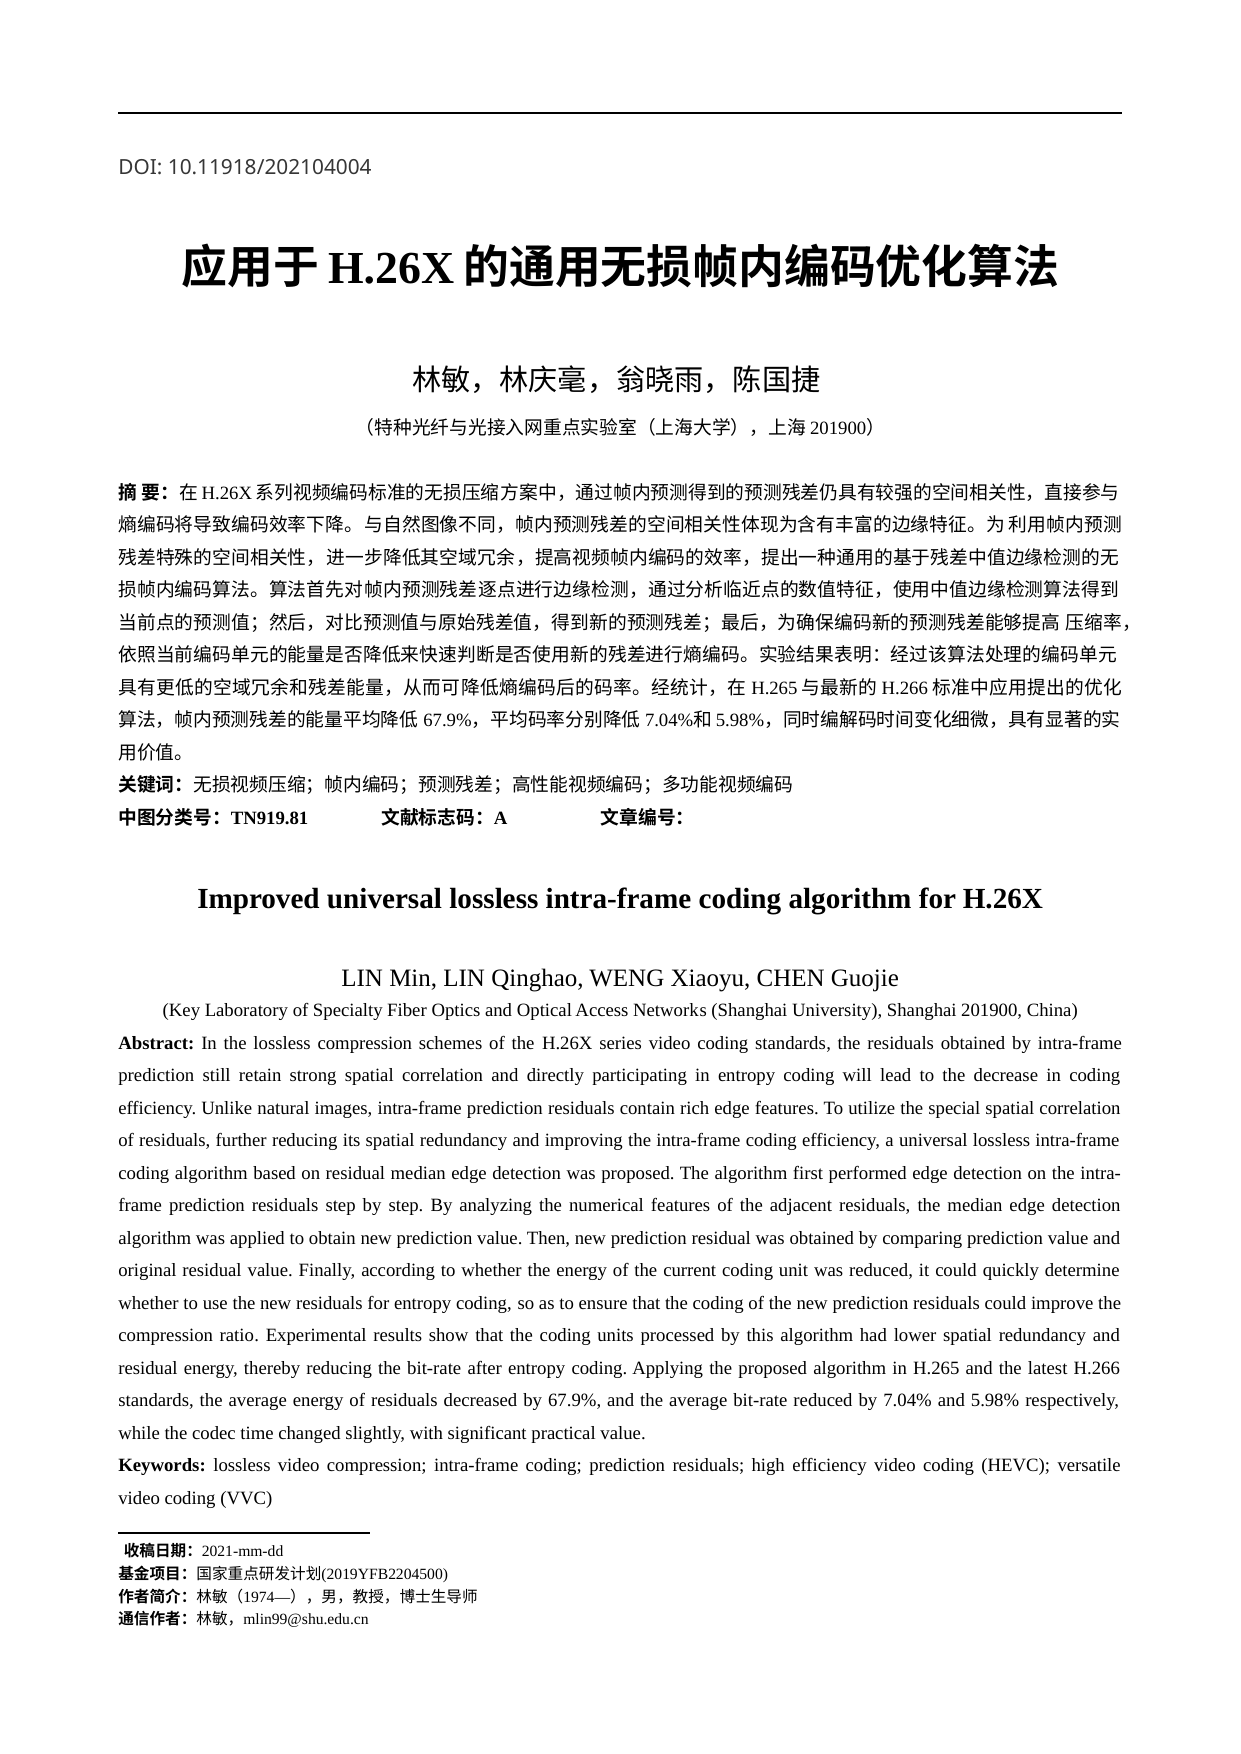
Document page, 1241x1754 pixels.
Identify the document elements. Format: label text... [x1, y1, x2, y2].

text Improved universal lossless intra-frame coding algorithm for H.26X [184, 865, 1056, 930]
text Keywords: lossless video compression; intra-frame coding; prediction residuals; high efficiency video coding (HEVC); versatile video coding (VVC) [118, 1449, 1122, 1514]
text 中图分类号：TN919.81 文献标志码：A 文章编号： [118, 800, 1122, 832]
text 关键词：无损视频压缩；帧内编码；预测残差；高性能视频编码；多功能视频编码 [118, 767, 1122, 800]
text Abstract: In the lossless compression schemes of the H.26X series video coding standards, the residuals obtained by intra-frame prediction still retain strong spatial correlation and directly participating in entropy coding will lead to the decrease in coding efficiency. Unlike natural images, intra-frame prediction residuals contain rich edge features. To utilize the special spatial correlation of residuals, further reducing its spatial redundancy and improving the intra-frame coding efficiency, a universal lossless intra-frame coding algorithm based on residual median edge detection was proposed. The algorithm first performed edge detection on the intra-frame prediction residuals step by step. By analyzing the numerical features of the adjacent residuals, the median edge detection algorithm was applied to obtain new prediction value. Then, new prediction residual was obtained by comparing prediction value and original residual value. Finally, according to whether the energy of the current coding unit was reduced, it could quickly determine whether to use the new residuals for entropy coding, so as to ensure that the coding of the new prediction residuals could improve the compression ratio. Experimental results show that the coding units processed by this algorithm had lower spatial redundancy and residual energy, thereby reducing the bit-rate after entropy coding. Applying the proposed algorithm in H.265 and the latest H.266 standards, the average energy of residuals decreased by 67.9%, and the average bit-rate reduced by 7.04% and 5.98% respectively, while the codec time changed slightly, with significant practical value. [118, 1026, 1122, 1449]
text 摘 要：在H.26X系列视频编码标准的无损压缩方案中，通过帧内预测得到的预测残差仍具有较强的空间相关性，直接参与熵编码将导致编码效率下降。与自然图像不同，帧内预测残差的空间相关性体现为含有丰富的边缘特征。为利用帧内预测残差特殊的空间相关性，进一步降低其空域冗余，提高视频帧内编码的效率，提出一种通用的基于残差中值边缘检测的无损帧内编码算法。算法首先对帧内预测残差逐点进行边缘检测，通过分析临近点的数值特征，使用中值边缘检测算法得到当前点的预测值；然后，对比预测值与原始残差值，得到新的预测残差；最后，为确保编码新的预测残差能够提高压缩率，依照当前编码单元的能量是否降低来快速判断是否使用新的残差进行熵编码。实验结果表明：经过该算法处理的编码单元具有更低的空域冗余和残差能量，从而可降低熵编码后的码率。经统计，在H.265与最新的H.266标准中应用提出的优化算法，帧内预测残差的能量平均降低67.9%，平均码率分别降低7.04%和5.98%，同时编解码时间变化细微，具有显著的实用价值。 [118, 475, 1122, 767]
text LIN Min, LIN Qinghao, WENG Xiaoyu, CHEN Guojie [118, 961, 1122, 994]
text （特种光纤与光接入网重点实验室（上海大学），上海 201900） [118, 410, 1122, 442]
text 应用于H.26X的通用无损帧内编码优化算法 [118, 215, 1122, 312]
text (Key Laboratory of Specialty Fiber Optics and Optical Access Networks (Shanghai University), Shanghai 201900, China) [118, 994, 1122, 1026]
text 林敏，林庆毫，翁晓雨，陈国捷 [118, 345, 1122, 410]
text DOI: 10.11918/202104004 [118, 150, 1122, 182]
